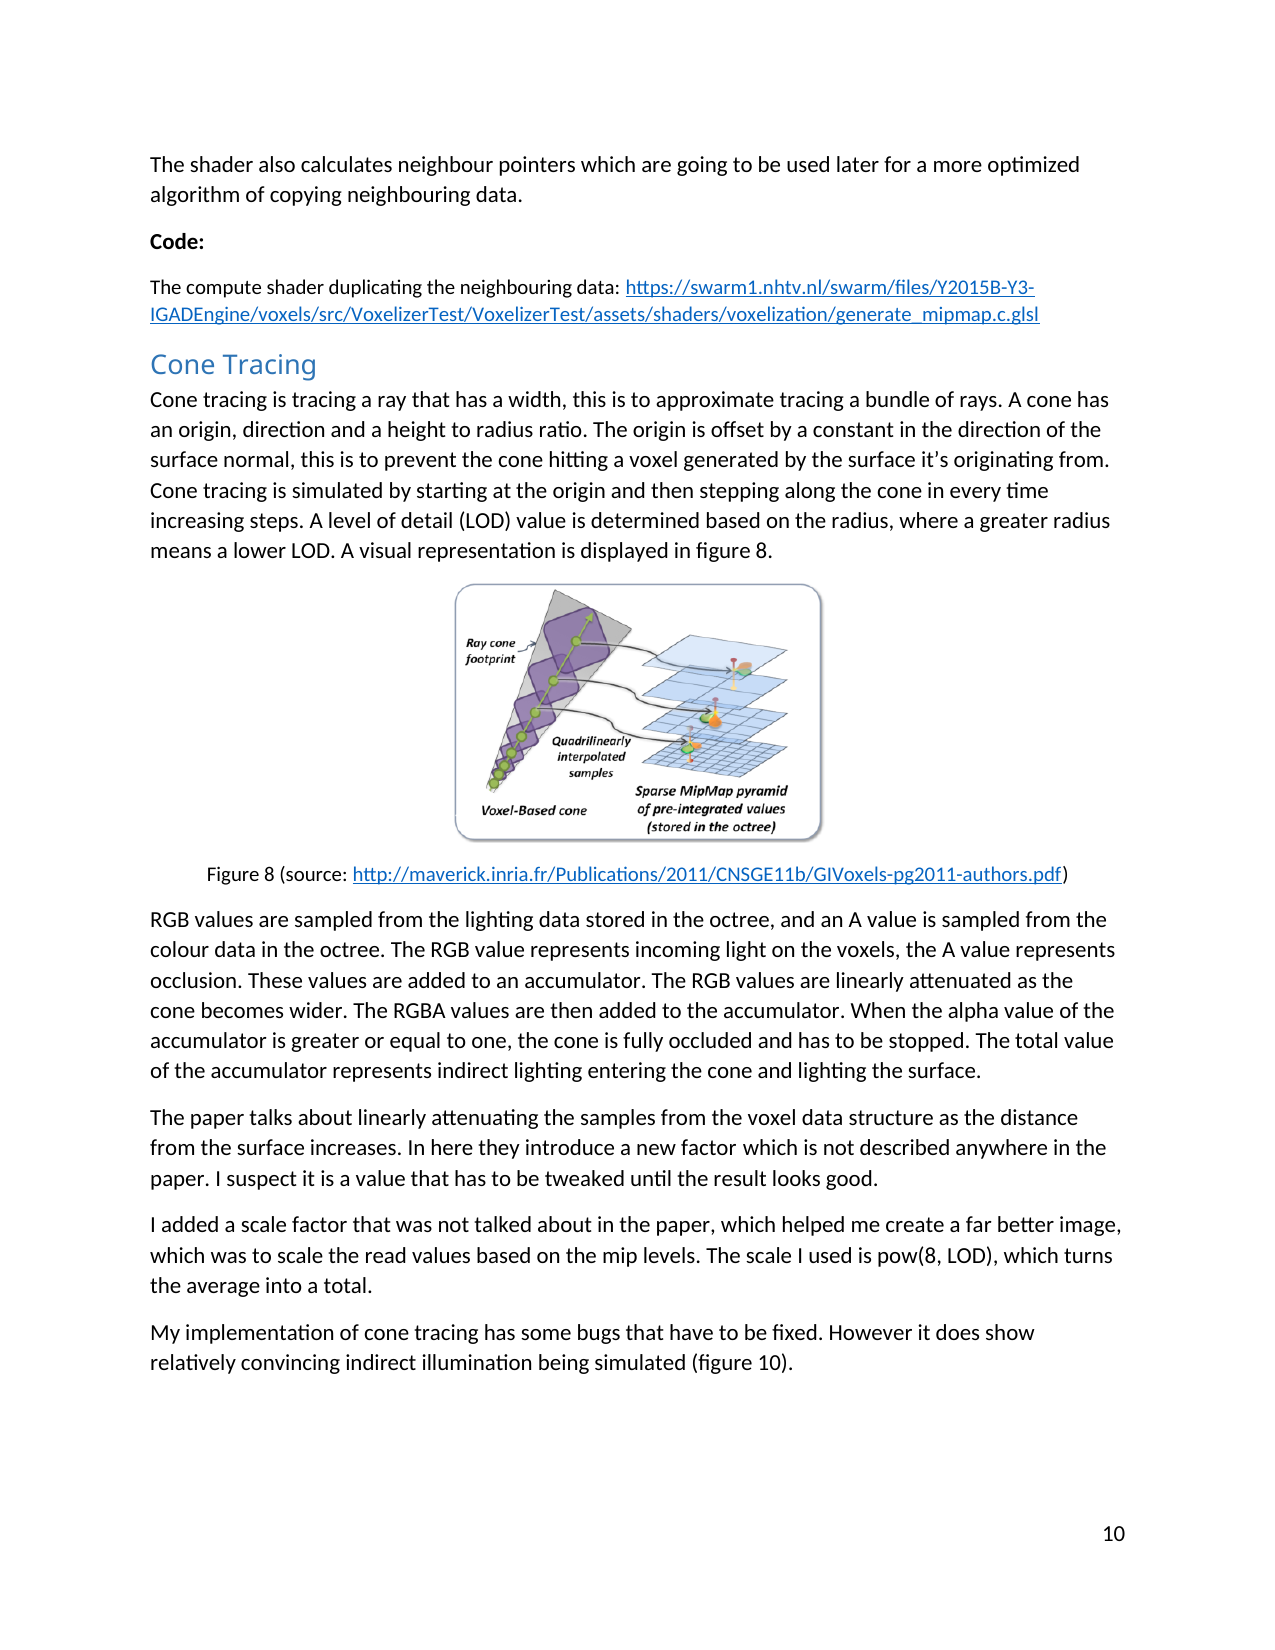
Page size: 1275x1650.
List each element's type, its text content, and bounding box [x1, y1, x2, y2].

text I added a scale factor that was not talked about in the paper, which helped me create a far better image, which was to scale the read values based on the mip levels. The scale I used is pow(8, LOD), which turns the average into a total. [150, 1211, 1125, 1299]
text My implementation of cone tracing has some bugs that have to be fixed. However it does show relatively convincing indirect illumination being simulated (figure 10). [150, 1318, 1125, 1376]
text Code: [150, 227, 1125, 255]
text Cone tracing is tracing a ray that has a width, this is to approximate tracing a bundle of rays. A cone has an origin, direction and a height to radius ratio. The origin is offset by a constant in the direction of the surface normal, this is to prevent the cone hitting a voxel generated by the surface it’s originating from. Cone tracing is simulated by starting at the origin and then stepping along the cone in every time increasing steps. A level of detail (LOD) value is determined based on the radius, where a greater radius means a lower LOD. A visual representation is displayed in figure 8. [150, 385, 1125, 564]
picture [449, 583, 826, 843]
text RGB values are sampled from the lighting data stored in the octree, and an A value is sampled from the colour data in the octree. The RGB value represents incoming light on the voxels, the A value represents occlusion. These values are added to an accumulator. The RGB values are linearly attenuated as the cone becomes wider. The RGBA values are then added to the accumulator. When the alpha value of the accumulator is greater or equal to one, the cone is fully occluded and has to be stopped. The total value of the accumulator represents indirect lighting entering the cone and lighting the surface. [150, 905, 1125, 1084]
text The shader also calculates neighbour pointers which are going to be used later for a more optimized algorithm of copying neighbouring data. [150, 150, 1125, 208]
text Figure 8 (source: http://maverick.inria.fr/Publications/2011/CNSGE11b/GIVoxels-pg2011-authors.pdf) [150, 861, 1125, 887]
text The compute shader duplicating the neighbouring data: https://swarm1.nhtv.nl/swarm/files/Y2015B-Y3-IGADEngine/voxels/src/VoxelizerTest/VoxelizerTest/assets/shaders/voxelization/generate_mipmap.c.glsl [150, 274, 1125, 327]
text The paper talks about linearly attenuating the samples from the voxel data structure as the distance from the surface increases. In here they introduce a new factor which is not described anywhere in the paper. I suspect it is a value that has to be tweaked until the result looks good. [150, 1103, 1125, 1192]
subtitle Cone Tracing [150, 345, 1125, 382]
